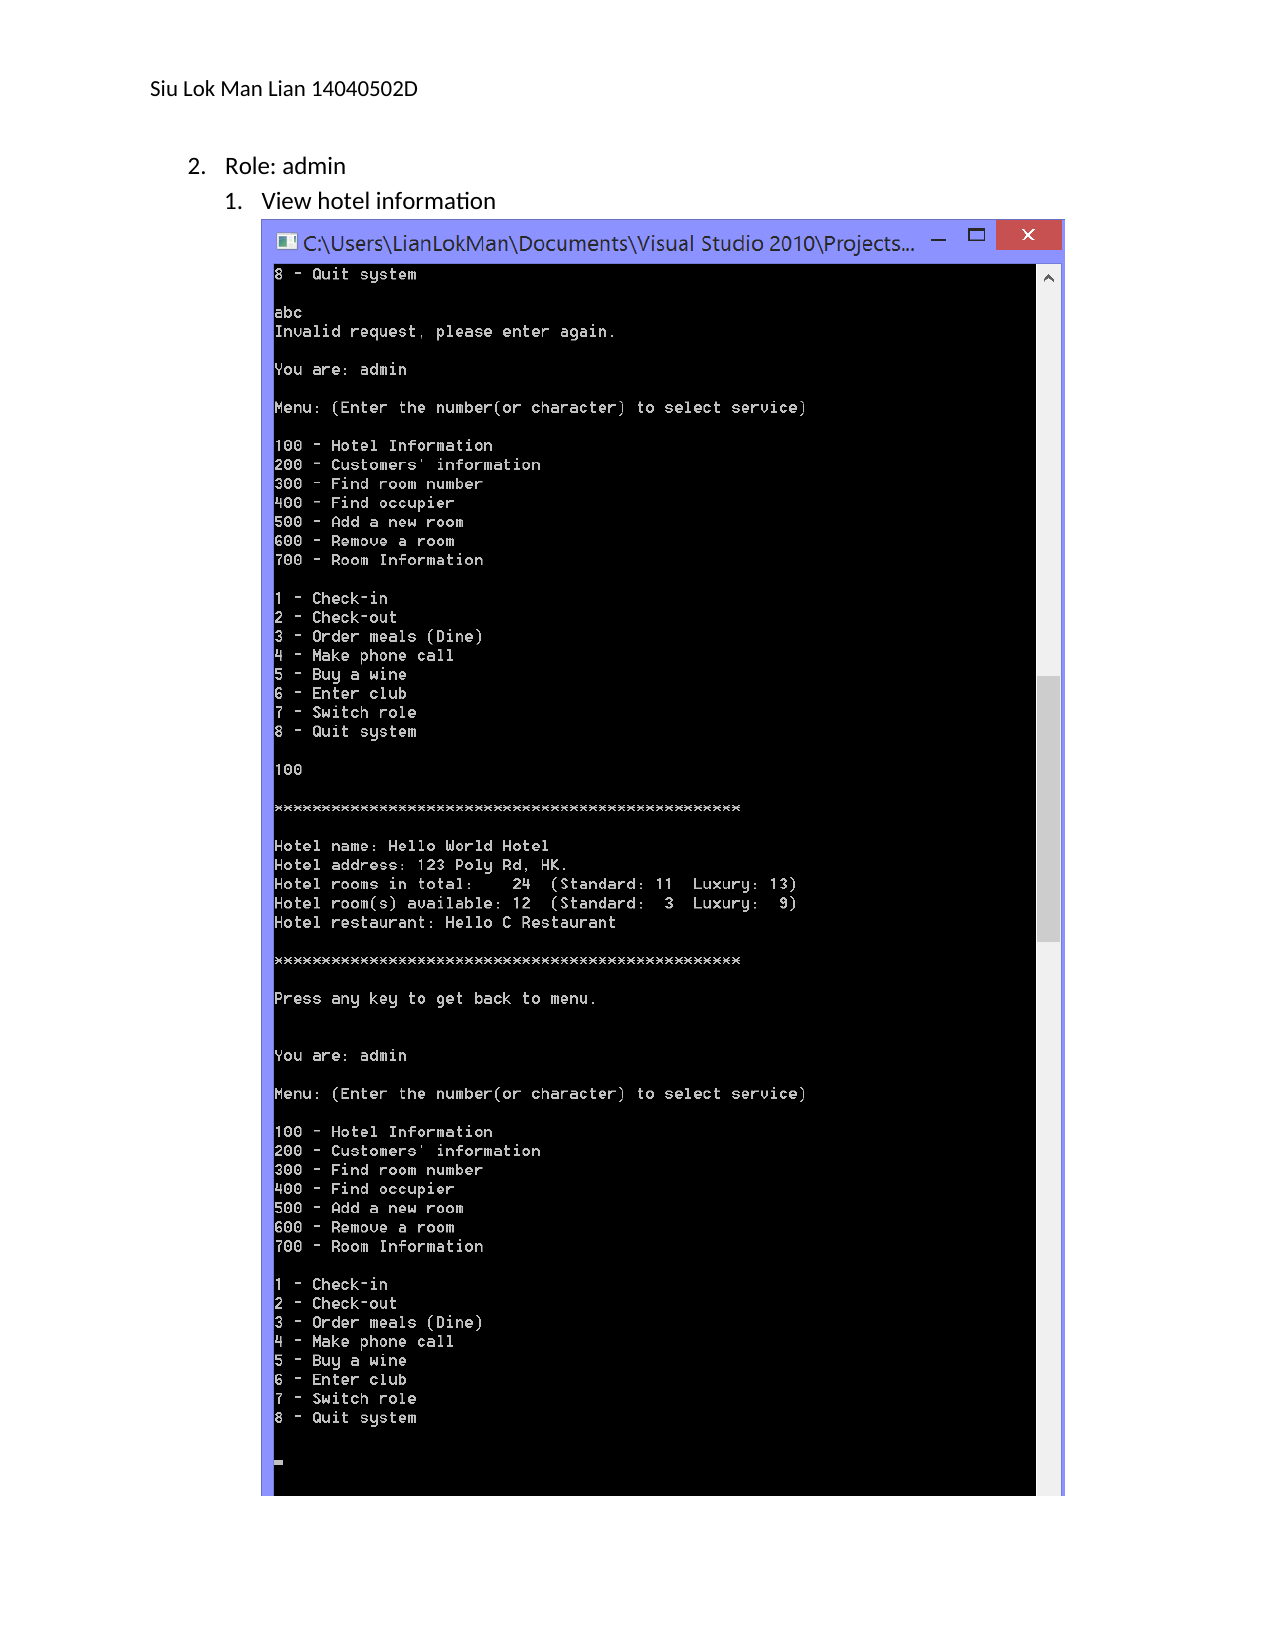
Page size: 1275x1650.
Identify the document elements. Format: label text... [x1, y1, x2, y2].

picture [261, 219, 1065, 1496]
list Role: admin [187, 150, 1125, 181]
list View hotel information [224, 185, 1125, 216]
